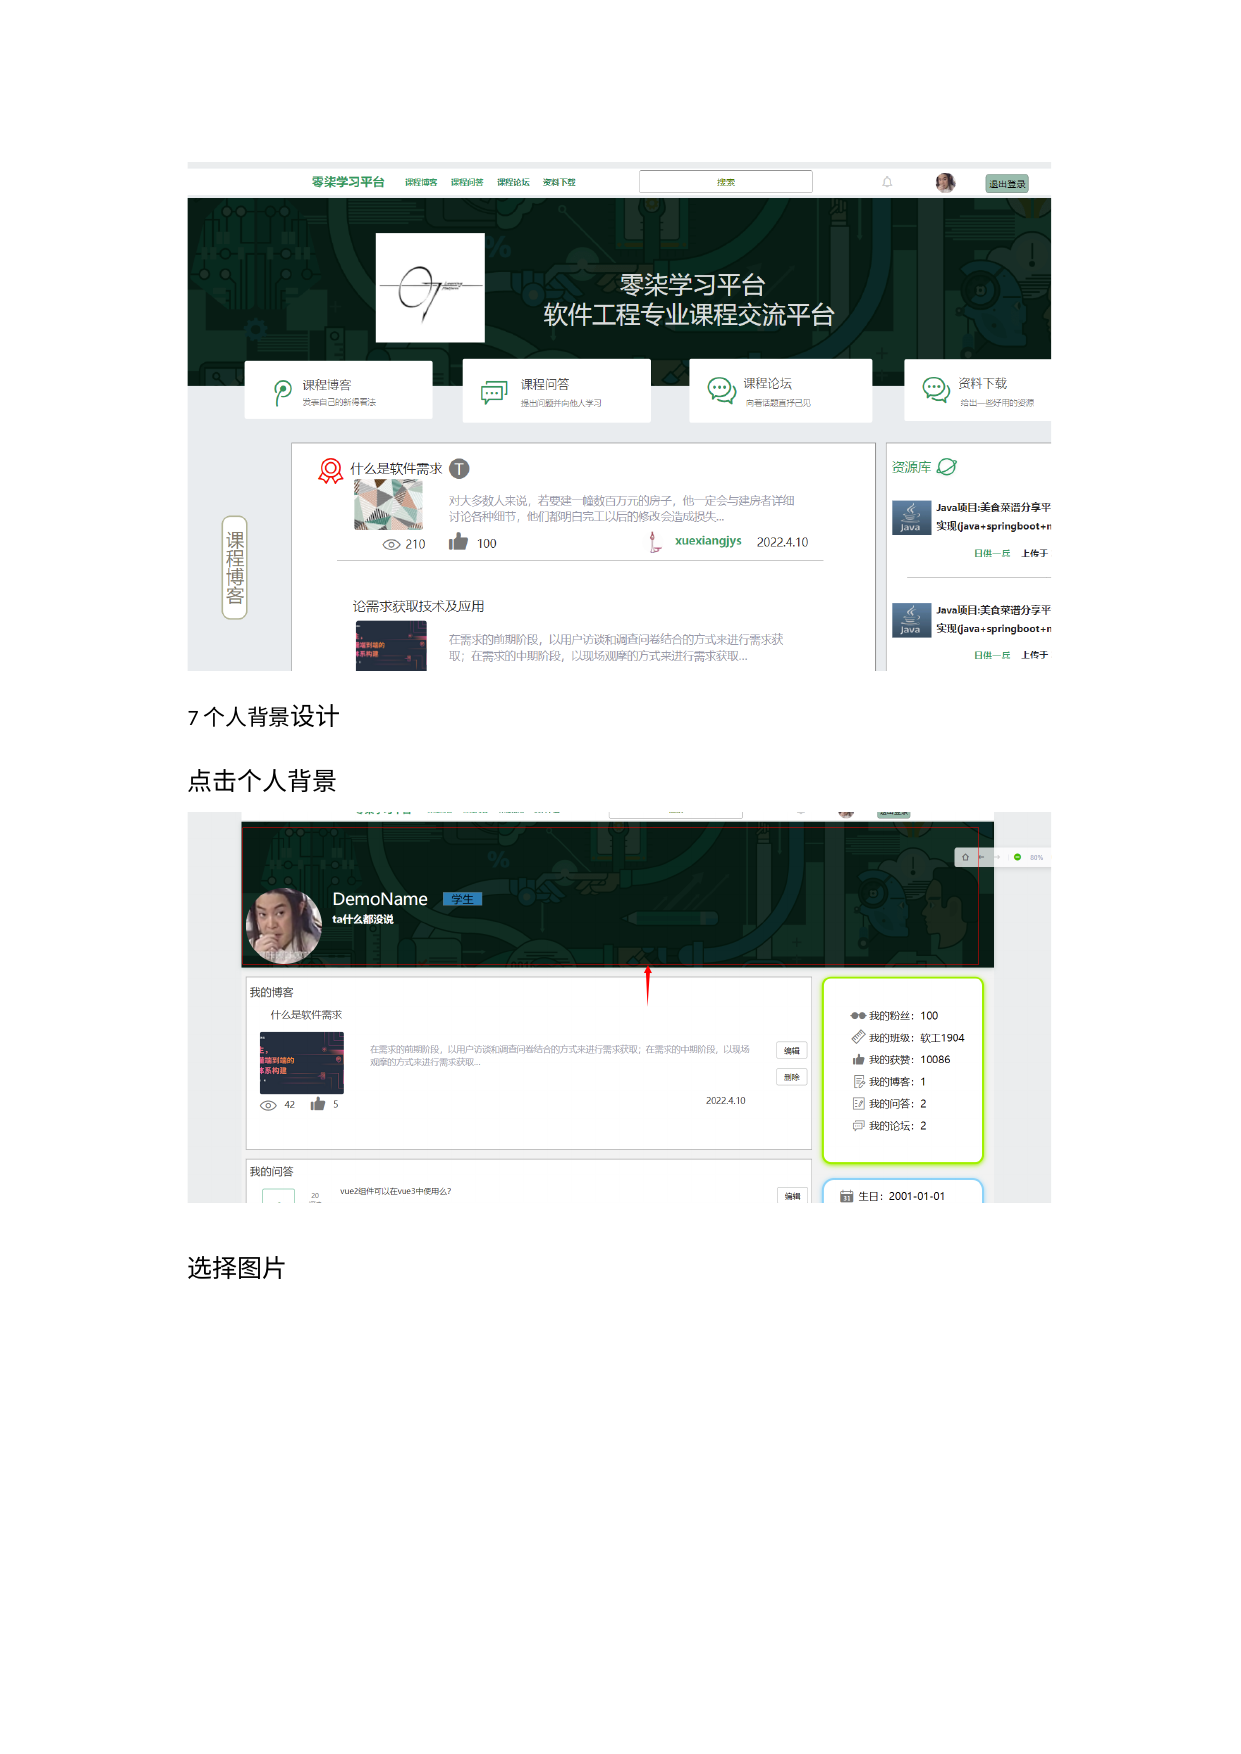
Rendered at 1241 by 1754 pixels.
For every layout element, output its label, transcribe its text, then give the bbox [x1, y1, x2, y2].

picture [187, 812, 1052, 1203]
picture [187, 162, 1052, 671]
text 7个人背景设计 [187, 682, 1053, 747]
text 点击个人背景 [187, 747, 1053, 812]
text 选择图片 [187, 1234, 1053, 1299]
